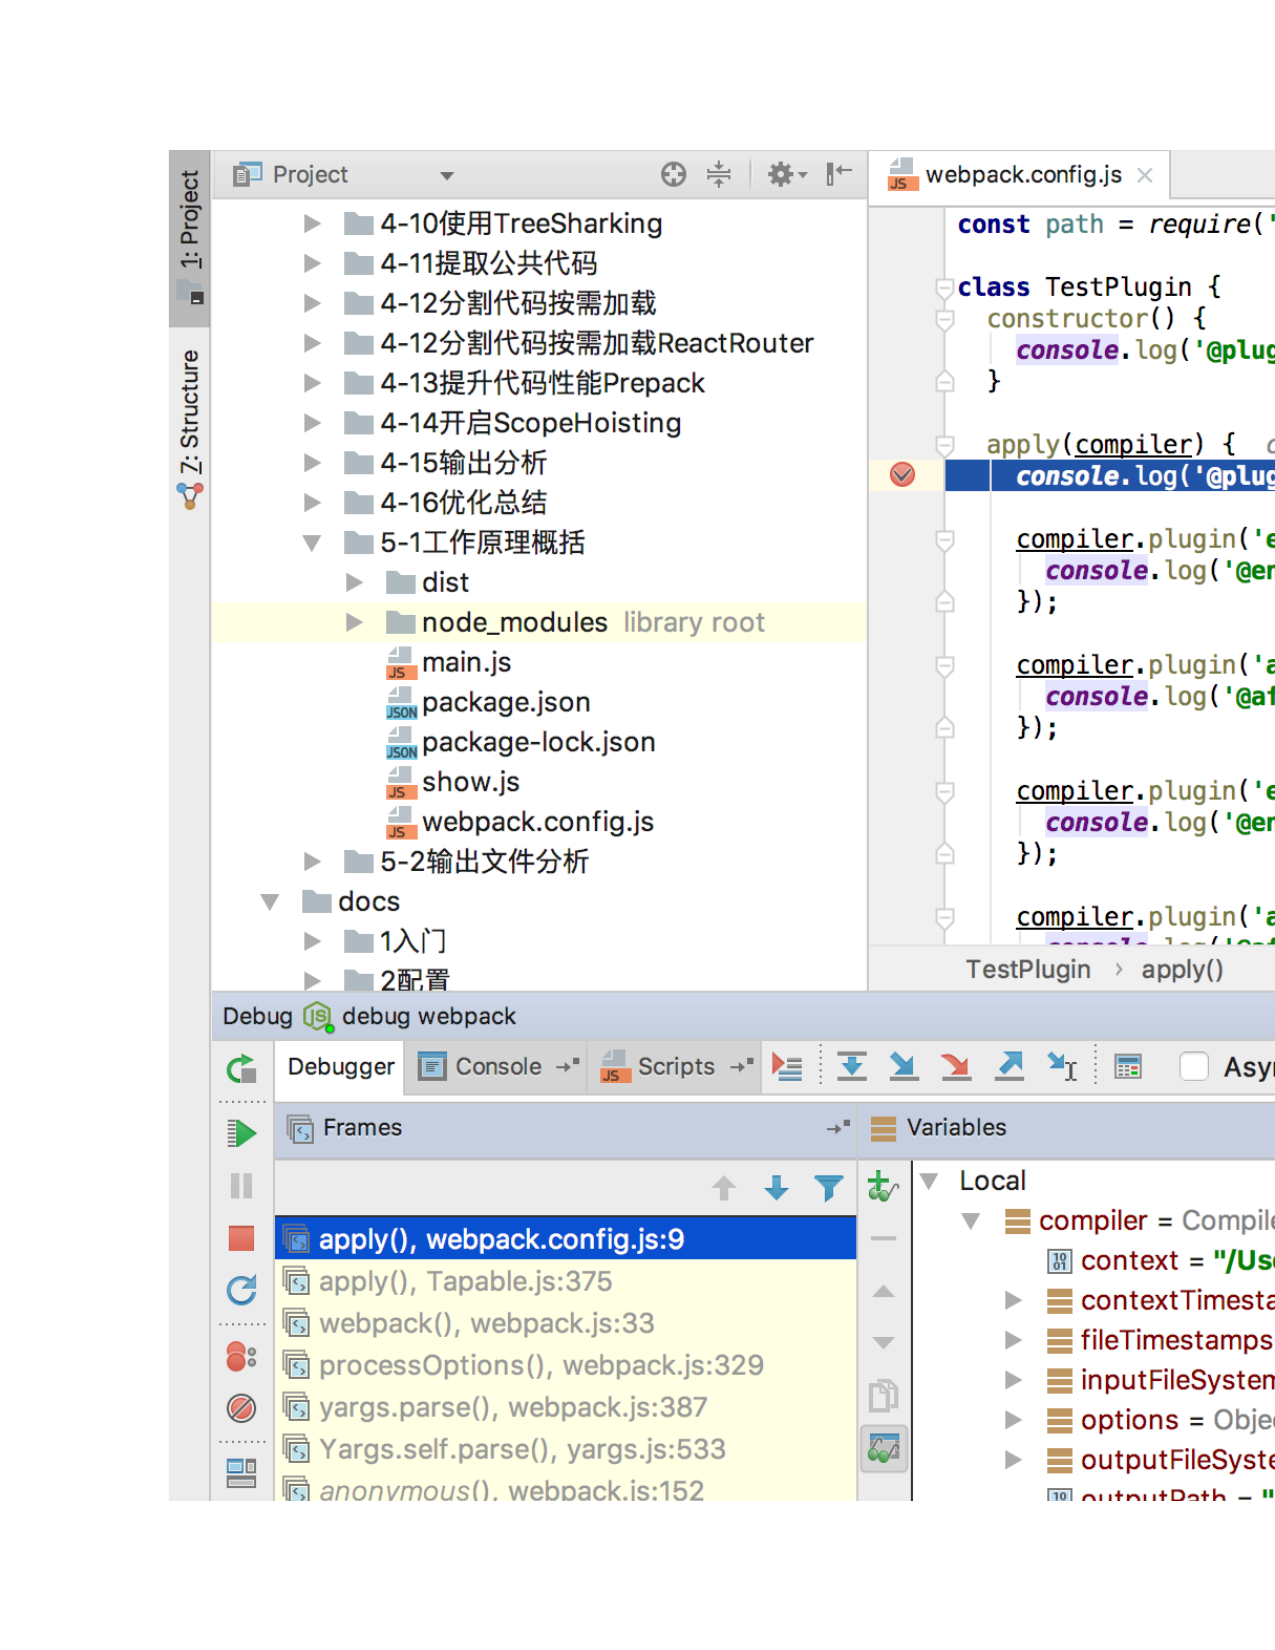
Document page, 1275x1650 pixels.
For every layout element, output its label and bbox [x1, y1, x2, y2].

picture [168, 150, 1275, 1501]
